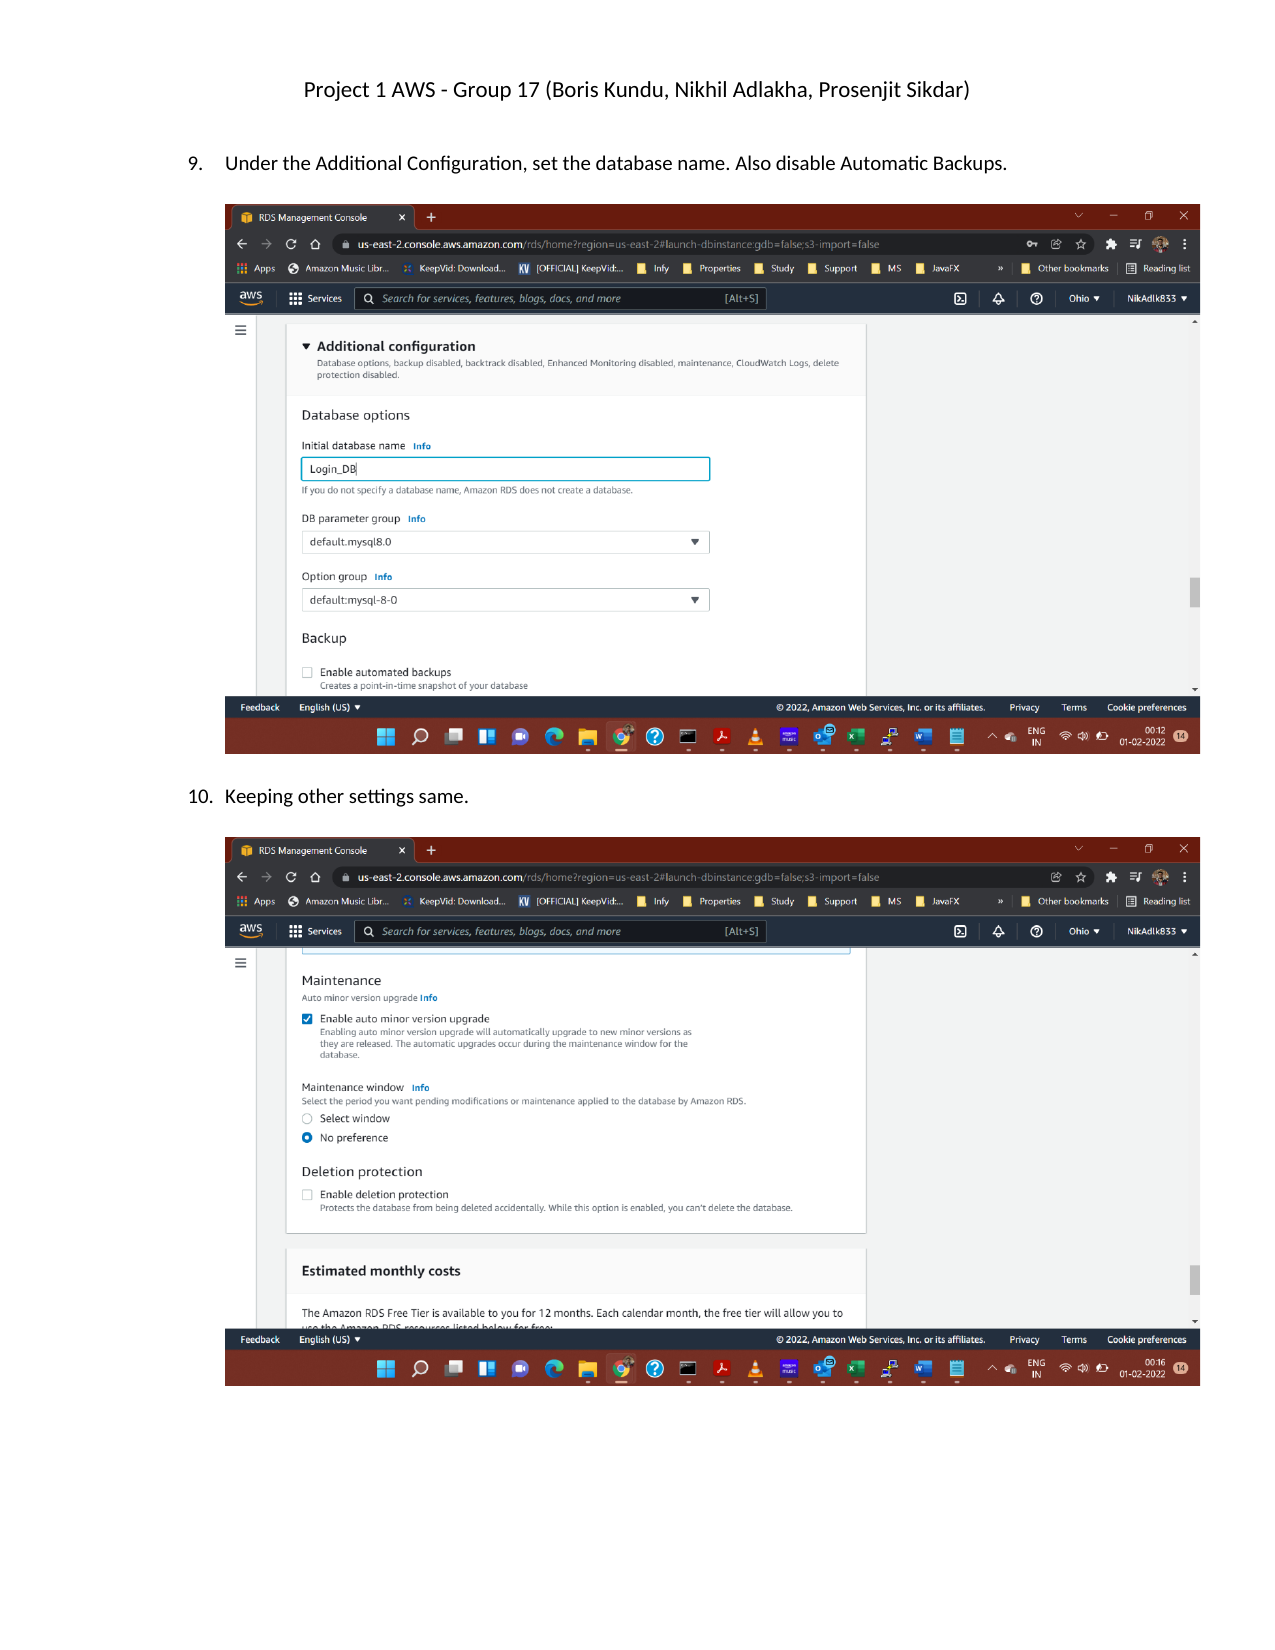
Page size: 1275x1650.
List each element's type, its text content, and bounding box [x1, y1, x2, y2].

list Keeping other settings same. [187, 783, 1125, 808]
picture [225, 837, 1200, 1386]
list Under the Additional Configuration, set the database name. Also disable Automatic Backups. [187, 150, 1125, 175]
picture [225, 204, 1200, 754]
